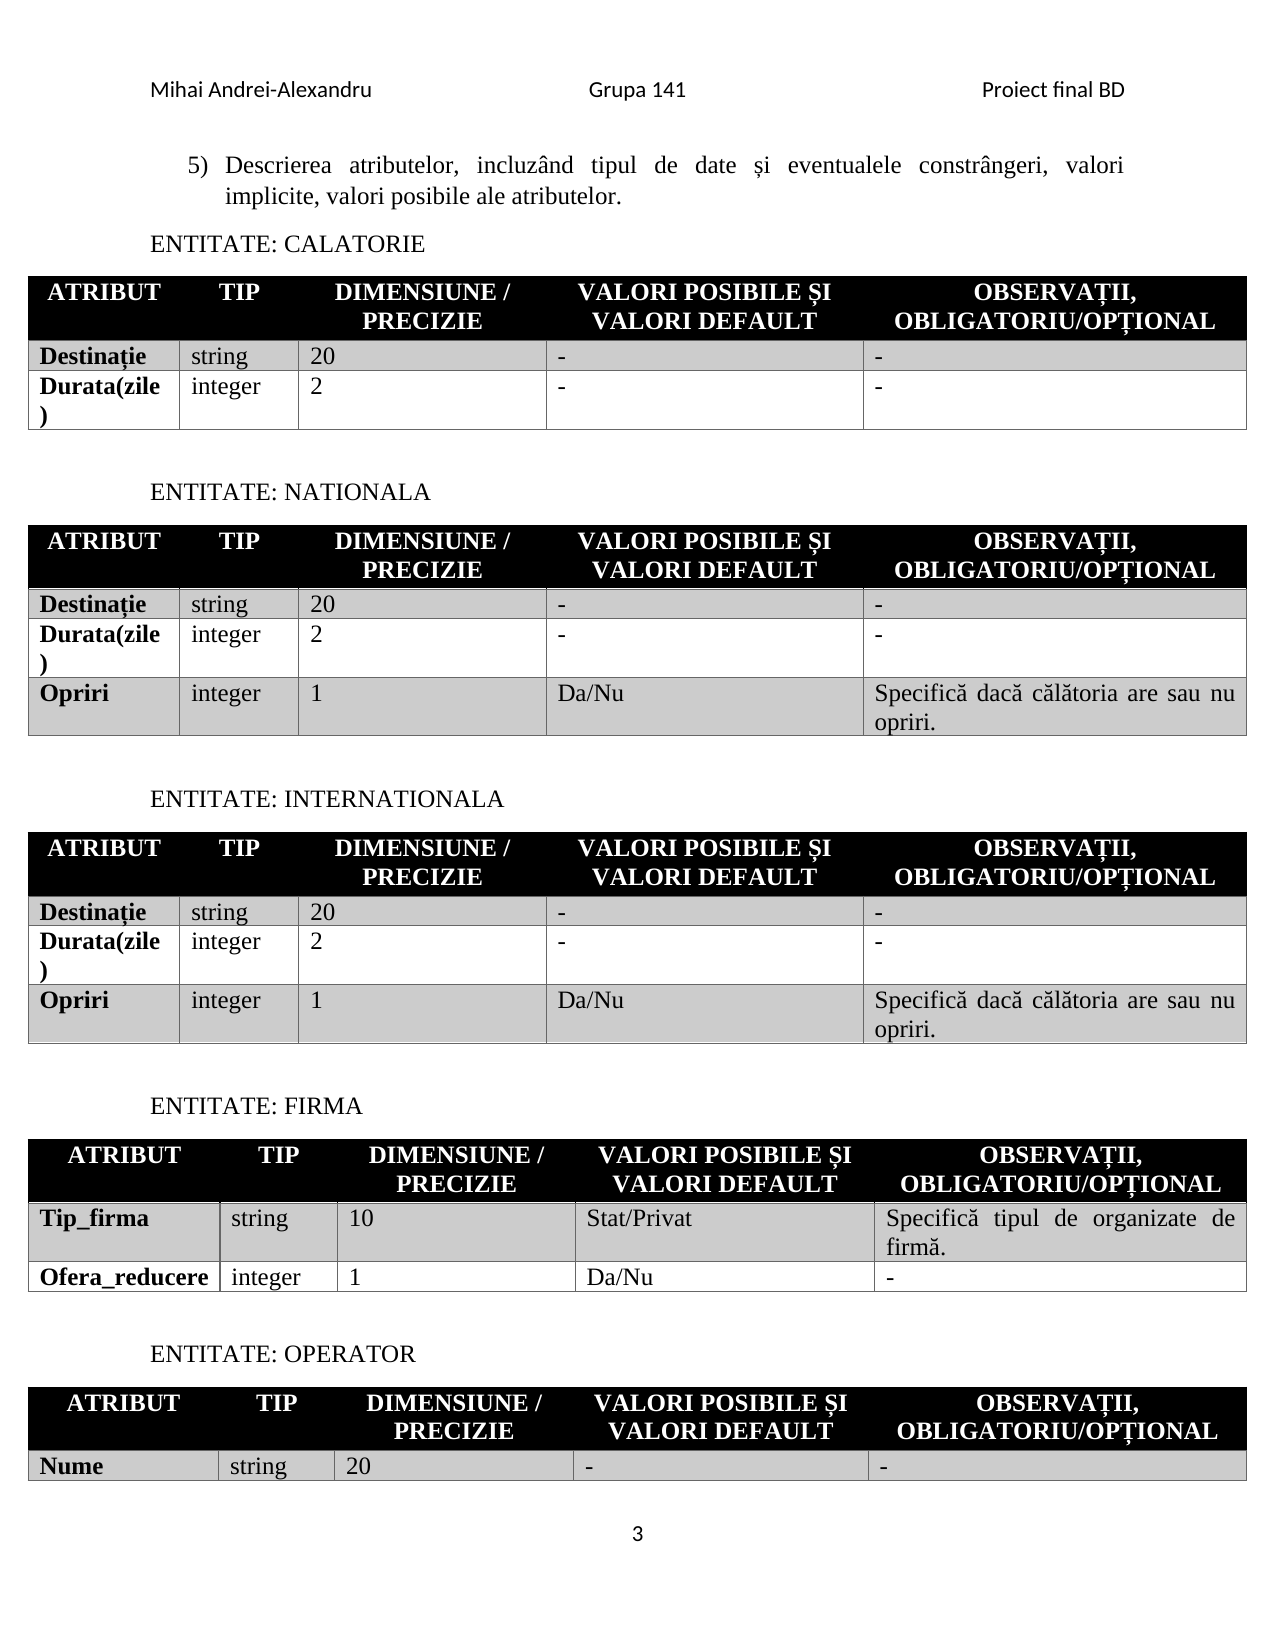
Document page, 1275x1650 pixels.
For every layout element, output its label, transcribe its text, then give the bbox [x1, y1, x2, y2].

table_cell - [547, 371, 863, 428]
table_header TIP [180, 833, 298, 896]
table_cell 2 [299, 371, 546, 428]
table_header DIMENSIUNE / PRECIZIE [338, 1140, 575, 1202]
table_cell string [180, 341, 298, 370]
table_cell Specifică dacă călătoria are sau nu opriri. [864, 985, 1246, 1042]
table_cell Tip_firma [29, 1204, 219, 1261]
table_cell - [864, 897, 1246, 925]
table_cell 20 [299, 341, 546, 370]
table_cell 20 [299, 590, 546, 618]
table_cell - [864, 926, 1246, 984]
table_header OBSERVAȚII, OBLIGATORIU/OPȚIONAL [864, 526, 1246, 588]
table_cell Destinație [29, 341, 179, 370]
table_cell 1 [299, 985, 546, 1042]
text ENTITATE: FIRMA [150, 1091, 1125, 1120]
text ENTITATE: NATIONALA [150, 477, 1125, 506]
table_cell - [864, 590, 1246, 618]
table_header TIP [180, 278, 298, 340]
table_cell - [864, 341, 1246, 370]
table_cell Specifică tipul de organizate de firmă. [875, 1204, 1246, 1261]
table_header OBSERVAȚII, OBLIGATORIU/OPȚIONAL [869, 1388, 1246, 1450]
table_cell 2 [299, 619, 546, 677]
table_header ATRIBUT [29, 278, 179, 340]
table_header ATRIBUT [29, 833, 179, 896]
table_cell Specifică dacă călătoria are sau nu opriri. [864, 678, 1246, 735]
table_cell Nume [29, 1451, 218, 1480]
table_cell integer [180, 985, 298, 1042]
table_header OBSERVAȚII, OBLIGATORIU/OPȚIONAL [864, 833, 1246, 896]
table_cell - [864, 619, 1246, 677]
text ENTITATE: OPERATOR [150, 1339, 1125, 1368]
table_cell Durata(zile) [29, 926, 179, 984]
table_cell - [547, 897, 863, 925]
table_cell 2 [299, 926, 546, 984]
table_header VALORI POSIBILE ȘI VALORI DEFAULT [547, 833, 863, 896]
table_header VALORI POSIBILE ȘI VALORI DEFAULT [576, 1140, 874, 1202]
table_cell - [547, 926, 863, 984]
table_cell 20 [335, 1451, 573, 1480]
table_header TIP [219, 1388, 334, 1450]
table_cell Da/Nu [547, 985, 863, 1042]
table_header ATRIBUT [29, 526, 179, 588]
table_header TIP [180, 526, 298, 588]
table_cell - [869, 1451, 1246, 1480]
table_cell - [864, 371, 1246, 428]
table_cell integer [180, 678, 298, 735]
table_cell - [547, 590, 863, 618]
table_cell Da/Nu [576, 1262, 874, 1291]
table_cell string [219, 1451, 334, 1480]
table_cell Destinație [29, 590, 179, 618]
table_header VALORI POSIBILE ȘI VALORI DEFAULT [547, 278, 863, 340]
table_cell Stat/Privat [576, 1204, 874, 1261]
table_cell string [180, 590, 298, 618]
table_header VALORI POSIBILE ȘI VALORI DEFAULT [547, 526, 863, 588]
table_cell - [875, 1262, 1246, 1291]
table_header VALORI POSIBILE ȘI VALORI DEFAULT [574, 1388, 868, 1450]
table_cell Durata(zile) [29, 619, 179, 677]
table_header OBSERVAȚII, OBLIGATORIU/OPȚIONAL [875, 1140, 1246, 1202]
table_cell Opriri [29, 985, 179, 1042]
table_header ATRIBUT [29, 1140, 219, 1202]
table_header OBSERVAȚII, OBLIGATORIU/OPȚIONAL [864, 278, 1246, 340]
list Descrierea atributelor, incluzând tipul de date și eventualele constrângeri, valori implicite, valori posibile ale atributelor. [187, 150, 1125, 210]
table_cell 1 [299, 678, 546, 735]
table_cell integer [180, 371, 298, 428]
table_cell integer [221, 1262, 337, 1291]
table_cell - [547, 341, 863, 370]
table_cell Da/Nu [547, 678, 863, 735]
table_cell integer [180, 926, 298, 984]
table_cell - [547, 619, 863, 677]
text ENTITATE: CALATORIE [150, 229, 1125, 257]
table_cell Durata(zile) [29, 371, 179, 428]
table_cell 20 [299, 897, 546, 925]
table_header DIMENSIUNE / PRECIZIE [335, 1388, 573, 1450]
table_header DIMENSIUNE / PRECIZIE [299, 526, 546, 588]
table_header DIMENSIUNE / PRECIZIE [299, 833, 546, 896]
table_cell 1 [338, 1262, 575, 1291]
table_cell string [221, 1204, 337, 1261]
table_cell Destinație [29, 897, 179, 925]
table_cell 10 [338, 1204, 575, 1261]
table_header DIMENSIUNE / PRECIZIE [299, 278, 546, 340]
table_cell Opriri [29, 678, 179, 735]
table_cell string [180, 897, 298, 925]
table_cell - [574, 1451, 868, 1480]
text ENTITATE: INTERNATIONALA [150, 784, 1125, 813]
table_header ATRIBUT [29, 1388, 218, 1450]
table_cell Ofera_reducere [29, 1262, 219, 1291]
table_cell integer [180, 619, 298, 677]
table_header TIP [221, 1140, 337, 1202]
